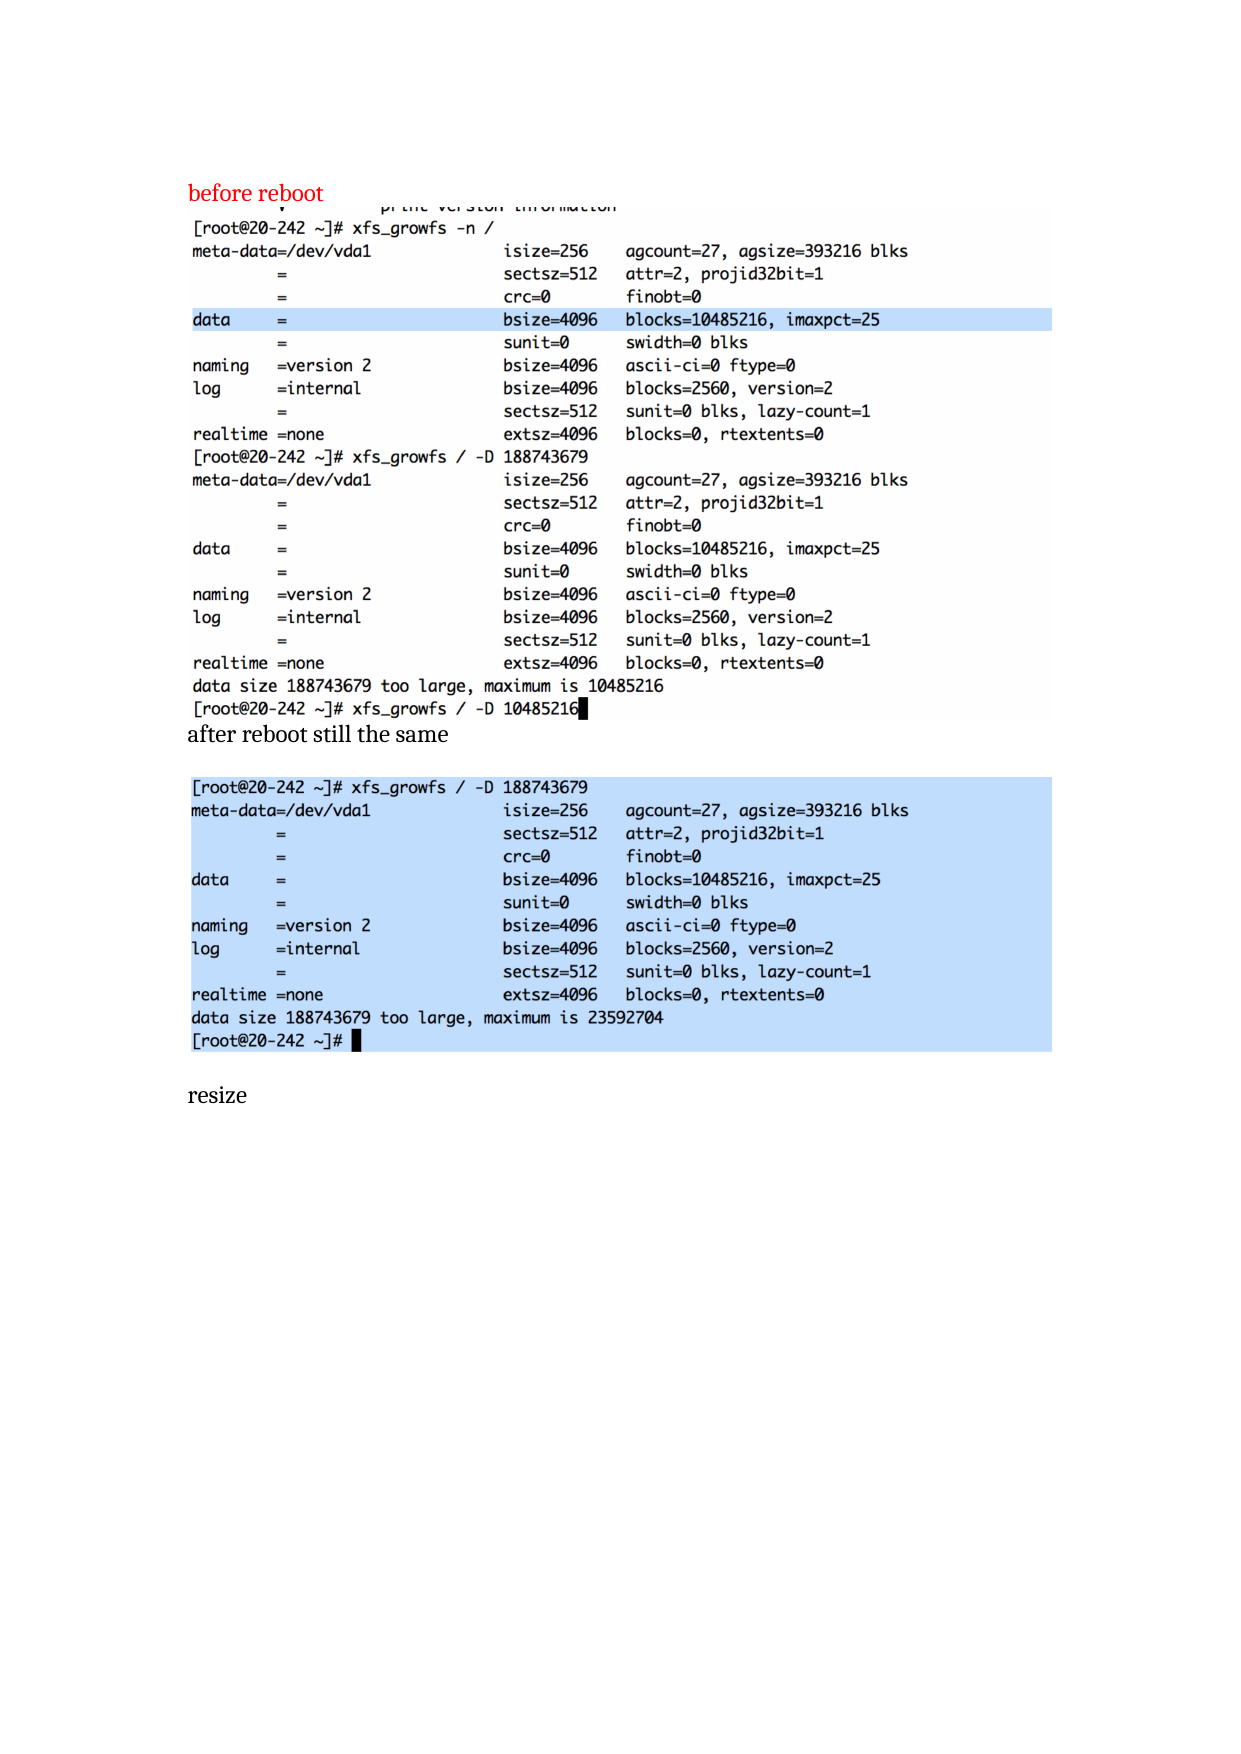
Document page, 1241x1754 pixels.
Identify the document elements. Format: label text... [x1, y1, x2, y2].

text after reboot still the same [187, 721, 1053, 749]
text before reboot [187, 179, 1053, 207]
picture [187, 207, 1053, 721]
picture [187, 777, 1053, 1053]
text resize [187, 1081, 1053, 1110]
